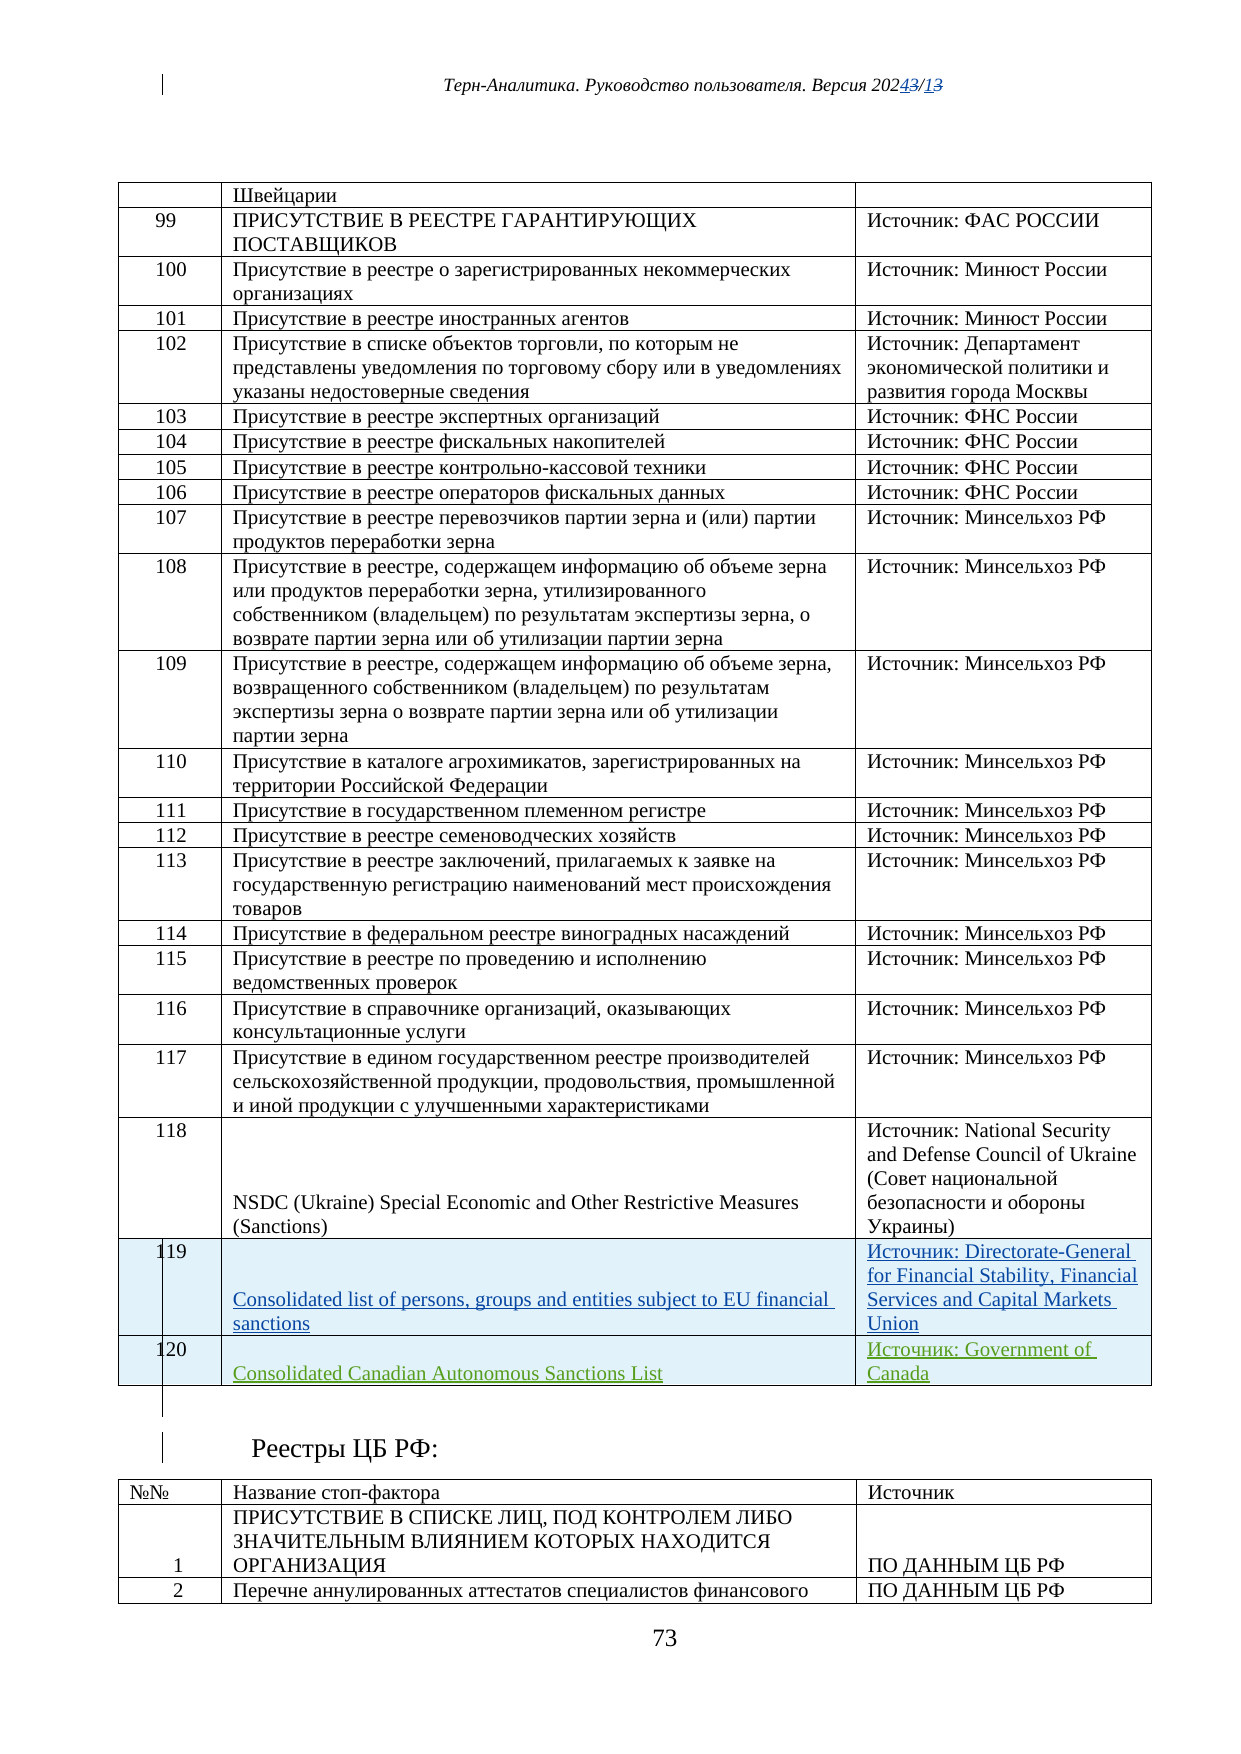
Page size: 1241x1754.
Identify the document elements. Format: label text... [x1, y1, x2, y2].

table_cell Присутствие в реестре, содержащем информацию об объеме зерна, возвращенного собственником (владельцем) по результатам экспертизы зерна о возврате партии зерна или об утилизации партии зерна [222, 651, 855, 747]
table_cell Присутствие в реестре операторов фискальных данных [222, 480, 855, 504]
table_cell Присутствие в реестре семеноводческих хозяйств [222, 823, 855, 847]
table_cell [119, 1118, 221, 1238]
table_cell ПО ДАННЫМ ЦБ РФ [857, 1505, 1151, 1577]
table_cell Присутствие в списке объектов торговли, по которым не представлены уведомления по торговому сбору или в уведомлениях указаны недостоверные сведения [222, 331, 855, 403]
table_cell ПРИСУТСТВИЕ В СПИСКЕ ЛИЦ, ПОД КОНТРОЛЕМ ЛИБО ЗНАЧИТЕЛЬНЫМ ВЛИЯНИЕМ КОТОРЫХ НАХОДИТСЯ ОРГАНИЗАЦИЯ [222, 1505, 856, 1577]
table_cell [119, 1578, 221, 1602]
table_cell Источник: National Security and Defense Council of Ukraine (Совет национальной безопасности и обороны Украины) [856, 1118, 1151, 1238]
table_cell Присутствие в реестре фискальных накопителей [222, 430, 855, 453]
table_cell [119, 183, 221, 207]
table_cell [119, 921, 221, 945]
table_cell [222, 1578, 856, 1602]
table_cell Источник: Минюст России [856, 306, 1151, 330]
table_header Источник [857, 1480, 1151, 1504]
table_header Название стоп-фактора [222, 1480, 856, 1504]
table_cell [119, 651, 221, 747]
table_cell Источник: Минсельхоз РФ [856, 554, 1151, 650]
table_cell Источник: ФНС России [856, 455, 1151, 479]
table_cell Источник: Минсельхоз РФ [856, 848, 1151, 920]
table_cell Присутствие в федеральном реестре виноградных насаждений [222, 921, 855, 945]
table_cell Источник: Минсельхоз РФ [856, 946, 1151, 994]
table_cell ПРИСУТСТВИЕ В РЕЕСТРЕ ГАРАНТИРУЮЩИХ ПОСТАВЩИКОВ [222, 208, 855, 256]
table_cell Источник: Департамент экономической политики и развития города Москвы [856, 331, 1151, 403]
table_cell Присутствие в едином государственном реестре производителей сельскохозяйственной продукции, продовольствия, промышленной и иной продукции с улучшенными характеристиками [222, 1045, 855, 1117]
table_cell Источник: Минсельхоз РФ [856, 749, 1151, 797]
table_cell Источник: Минсельхоз РФ [856, 823, 1151, 847]
table_cell [119, 505, 221, 553]
table_cell Источник: Минсельхоз РФ [856, 1045, 1151, 1117]
table_cell [119, 848, 221, 920]
table_cell Присутствие в реестре контрольно-кассовой техники [222, 455, 855, 479]
table_cell Источник: ФНС России [856, 430, 1151, 453]
table_cell Присутствие в справочнике организаций, оказывающих консультационные услуги [222, 995, 855, 1043]
table_cell ПО ДАННЫМ ЦБ РФ [857, 1578, 1151, 1602]
table_cell [119, 208, 221, 256]
table_cell Присутствие в реестре по проведению и исполнению ведомственных проверок [222, 946, 855, 994]
table_cell Присутствие в каталоге агрохимикатов, зарегистрированных на территории Российской Федерации [222, 749, 855, 797]
table_cell Присутствие в реестре перевозчиков партии зерна и (или) партии продуктов переработки зерна [222, 505, 855, 553]
table_cell [119, 331, 221, 403]
text Реестры ЦБ РФ: [177, 1432, 1152, 1463]
table_cell Источник: Минсельхоз РФ [856, 798, 1151, 822]
table_cell Источник: Минсельхоз РФ [856, 921, 1151, 945]
table_cell Присутствие в реестре о зарегистрированных некоммерческих организациях [222, 257, 855, 305]
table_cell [222, 183, 855, 207]
table_cell [119, 946, 221, 994]
table_cell Источник: Минсельхоз РФ [856, 995, 1151, 1043]
table_cell Источник: ФНС России [856, 404, 1151, 428]
table_cell Источник: Минюст России [856, 257, 1151, 305]
table_header №№ [119, 1480, 221, 1504]
table_cell [119, 455, 221, 479]
table_cell Присутствие в реестре экспертных организаций [222, 404, 855, 428]
table_cell [119, 798, 221, 822]
table_cell [119, 1045, 221, 1117]
table_cell Присутствие в реестре заключений, прилагаемых к заявке на государственную регистрацию наименований мест происхождения товаров [222, 848, 855, 920]
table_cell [856, 183, 1151, 207]
table_cell Присутствие в реестре иностранных агентов [222, 306, 855, 330]
table_cell Источник: Минсельхоз РФ [856, 651, 1151, 747]
table_cell [119, 257, 221, 305]
table_cell Источник: ФАС РОССИИ [856, 208, 1151, 256]
table_cell [119, 554, 221, 650]
table_cell [119, 995, 221, 1043]
table_cell [119, 404, 221, 428]
table_cell [119, 823, 221, 847]
table_cell [119, 749, 221, 797]
table_cell NSDC (Ukraine) Special Economic and Other Restrictive Measures (Sanctions) [222, 1118, 855, 1238]
table_cell Присутствие в государственном племенном регистре [222, 798, 855, 822]
table_cell Источник: Минсельхоз РФ [856, 505, 1151, 553]
table_cell [119, 1505, 221, 1577]
table_cell [119, 430, 221, 453]
table_cell Источник: ФНС России [856, 480, 1151, 504]
table_cell Присутствие в реестре, содержащем информацию об объеме зерна или продуктов переработки зерна, утилизированного собственником (владельцем) по результатам экспертизы зерна, о возврате партии зерна или об утилизации партии зерна [222, 554, 855, 650]
table_cell [119, 306, 221, 330]
table_cell [119, 480, 221, 504]
